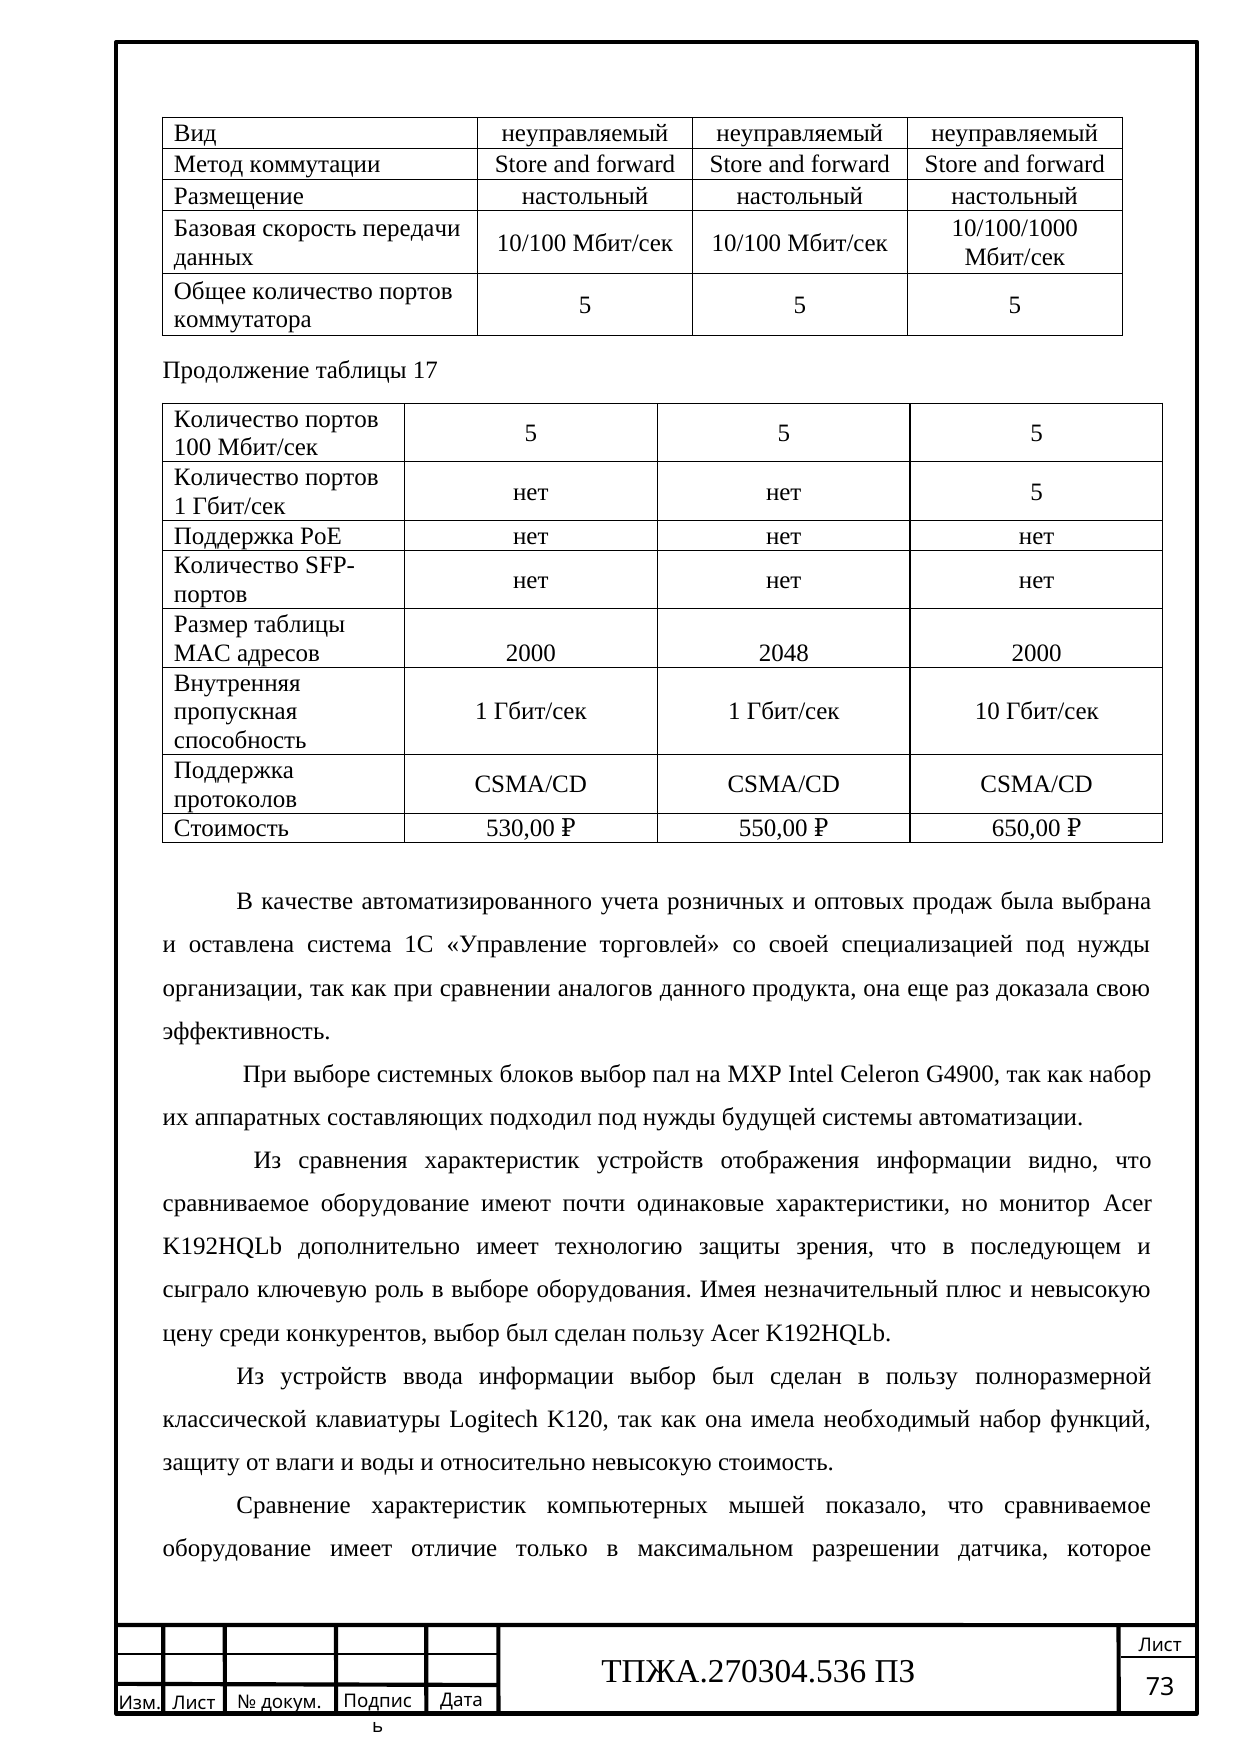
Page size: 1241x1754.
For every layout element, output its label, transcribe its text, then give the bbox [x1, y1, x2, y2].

table_cell 10/100 Мбит/сек [478, 211, 692, 273]
table_cell неуправляемый [478, 118, 692, 148]
table_cell 2048 [658, 609, 909, 667]
table_cell настольный [693, 180, 907, 210]
table_cell Поддержка PoE [163, 521, 404, 549]
table_cell нет [658, 462, 909, 520]
table_cell 5 [911, 462, 1162, 520]
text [162, 1490, 1152, 1562]
table_cell Базовая скорость передачи данных [163, 211, 477, 273]
table_cell CSMA/CD [911, 755, 1162, 812]
table_cell нет [658, 521, 909, 549]
table_cell 1 Гбит/сек [405, 668, 657, 754]
table_cell Store and forward [693, 149, 907, 179]
table_cell 10 Гбит/сек [911, 668, 1162, 754]
table_cell CSMA/CD [658, 755, 909, 812]
table_cell настольный [908, 180, 1122, 210]
table_header 5 [911, 404, 1162, 461]
table_cell 5 [478, 274, 692, 335]
table_cell 530,00 ₽ [405, 814, 657, 842]
table_cell Store and forward [478, 149, 692, 179]
table_cell Общее количество портов коммутатора [163, 274, 477, 335]
table_cell нет [405, 462, 657, 520]
table_cell Размер таблицы МАС адресов [163, 609, 404, 667]
table_header 5 [658, 404, 909, 461]
table_cell нет [911, 551, 1162, 608]
table_header 5 [405, 404, 657, 461]
table_cell нет [658, 551, 909, 608]
table_cell Количество SFP-портов [163, 551, 404, 608]
table_cell неуправляемый [908, 118, 1122, 148]
table_cell Вид [163, 118, 477, 148]
text В качестве автоматизированного учета розничных и оптовых продаж была выбрана и оставлена система 1С «Управление торговлей» со своей специализацией под нужды организации, так как при сравнении аналогов данного продукта, она еще раз доказала свою эффективность. [162, 886, 1152, 1044]
text Из устройств ввода информации выбор был сделан в пользу полноразмерной классической клавиатуры Logitech K120, так как она имела необходимый набор функций, защиту от влаги и воды и относительно невысокую стоимость. [162, 1361, 1152, 1476]
table_cell настольный [478, 180, 692, 210]
table_cell CSMA/CD [405, 755, 657, 812]
table_cell 5 [908, 274, 1122, 335]
table_header Количество портов 100 Мбит/сек [163, 404, 404, 461]
subtitle Продолжение таблицы 17 [162, 355, 1152, 384]
text При выборе системных блоков выбор пал на MXP Intel Celeron G4900, так как набор их аппаратных составляющих подходил под нужды будущей системы автоматизации. [162, 1059, 1152, 1131]
table_cell 650,00 ₽ [911, 814, 1162, 842]
table_cell Размещение [163, 180, 477, 210]
table_cell неуправляемый [693, 118, 907, 148]
table_cell Поддержка протоколов [163, 755, 404, 812]
table_cell 10/100 Мбит/сек [693, 211, 907, 273]
table_cell 550,00 ₽ [658, 814, 909, 842]
table_cell Внутренняя пропускная способность [163, 668, 404, 754]
table_cell 10/100/1000 Мбит/сек [908, 211, 1122, 273]
table_cell нет [405, 521, 657, 549]
table_cell Количество портов 1 Гбит/сек [163, 462, 404, 520]
table_cell 2000 [405, 609, 657, 667]
table_cell 2000 [911, 609, 1162, 667]
table_cell 5 [693, 274, 907, 335]
table_cell 1 Гбит/сек [658, 668, 909, 754]
text Из сравнения характеристик устройств отображения информации видно, что сравниваемое оборудование имеют почти одинаковые характеристики, но монитор Acer K192HQLb дополнительно имеет технологию защиты зрения, что в последующем и сыграло ключевую роль в выборе оборудования. Имея незначительный плюс и невысокую цену среди конкурентов, выбор был сделан пользу Acer K192HQLb. [162, 1145, 1152, 1346]
table_cell нет [911, 521, 1162, 549]
table_cell Стоимость [163, 814, 404, 842]
table_cell Метод коммутации [163, 149, 477, 179]
table_cell Store and forward [908, 149, 1122, 179]
table_cell нет [405, 551, 657, 608]
